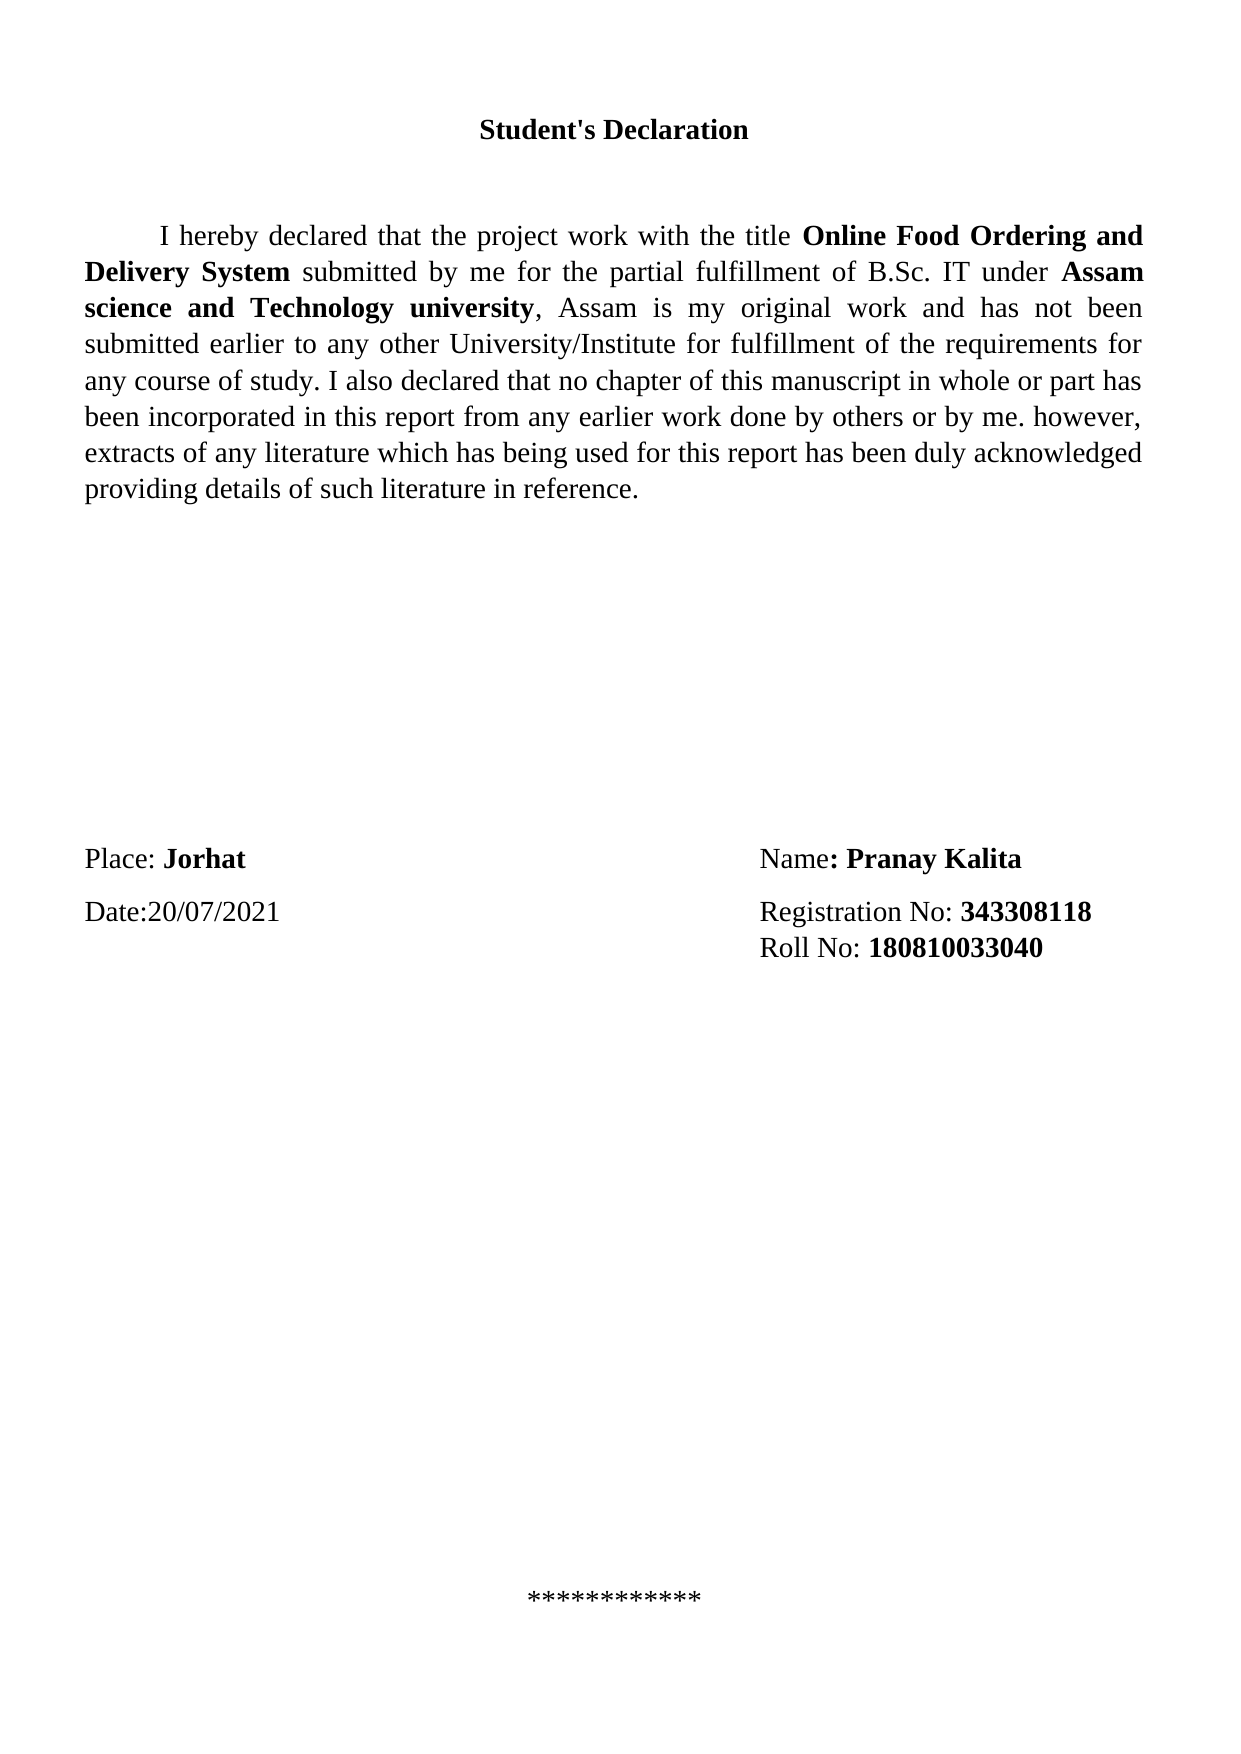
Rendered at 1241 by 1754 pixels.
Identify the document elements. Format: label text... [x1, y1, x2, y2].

text I hereby declared that the project work with the title Online Food Ordering and Delivery System submitted by me for the partial fulfillment of B.Sc. IT under Assam science and Technology university, Assam is my original work and has not been submitted earlier to any other University/Institute for fulfillment of the requirements for any course of study. I also declared that no chapter of this manuscript in whole or part has been incorporated in this report from any earlier work done by others or by me. however, extracts of any literature which has being used for this report has been duly acknowledged providing details of such literature in reference. [84, 218, 1144, 505]
text Student's Declaration [84, 112, 1144, 146]
text ************ [84, 1583, 1144, 1617]
text Date:20/07/2021 Registration No: 343308118 [84, 894, 1144, 927]
text Roll No: 180810033040 [84, 930, 1144, 963]
text Place: Jorhat Name: Pranay Kalita [84, 841, 1144, 874]
